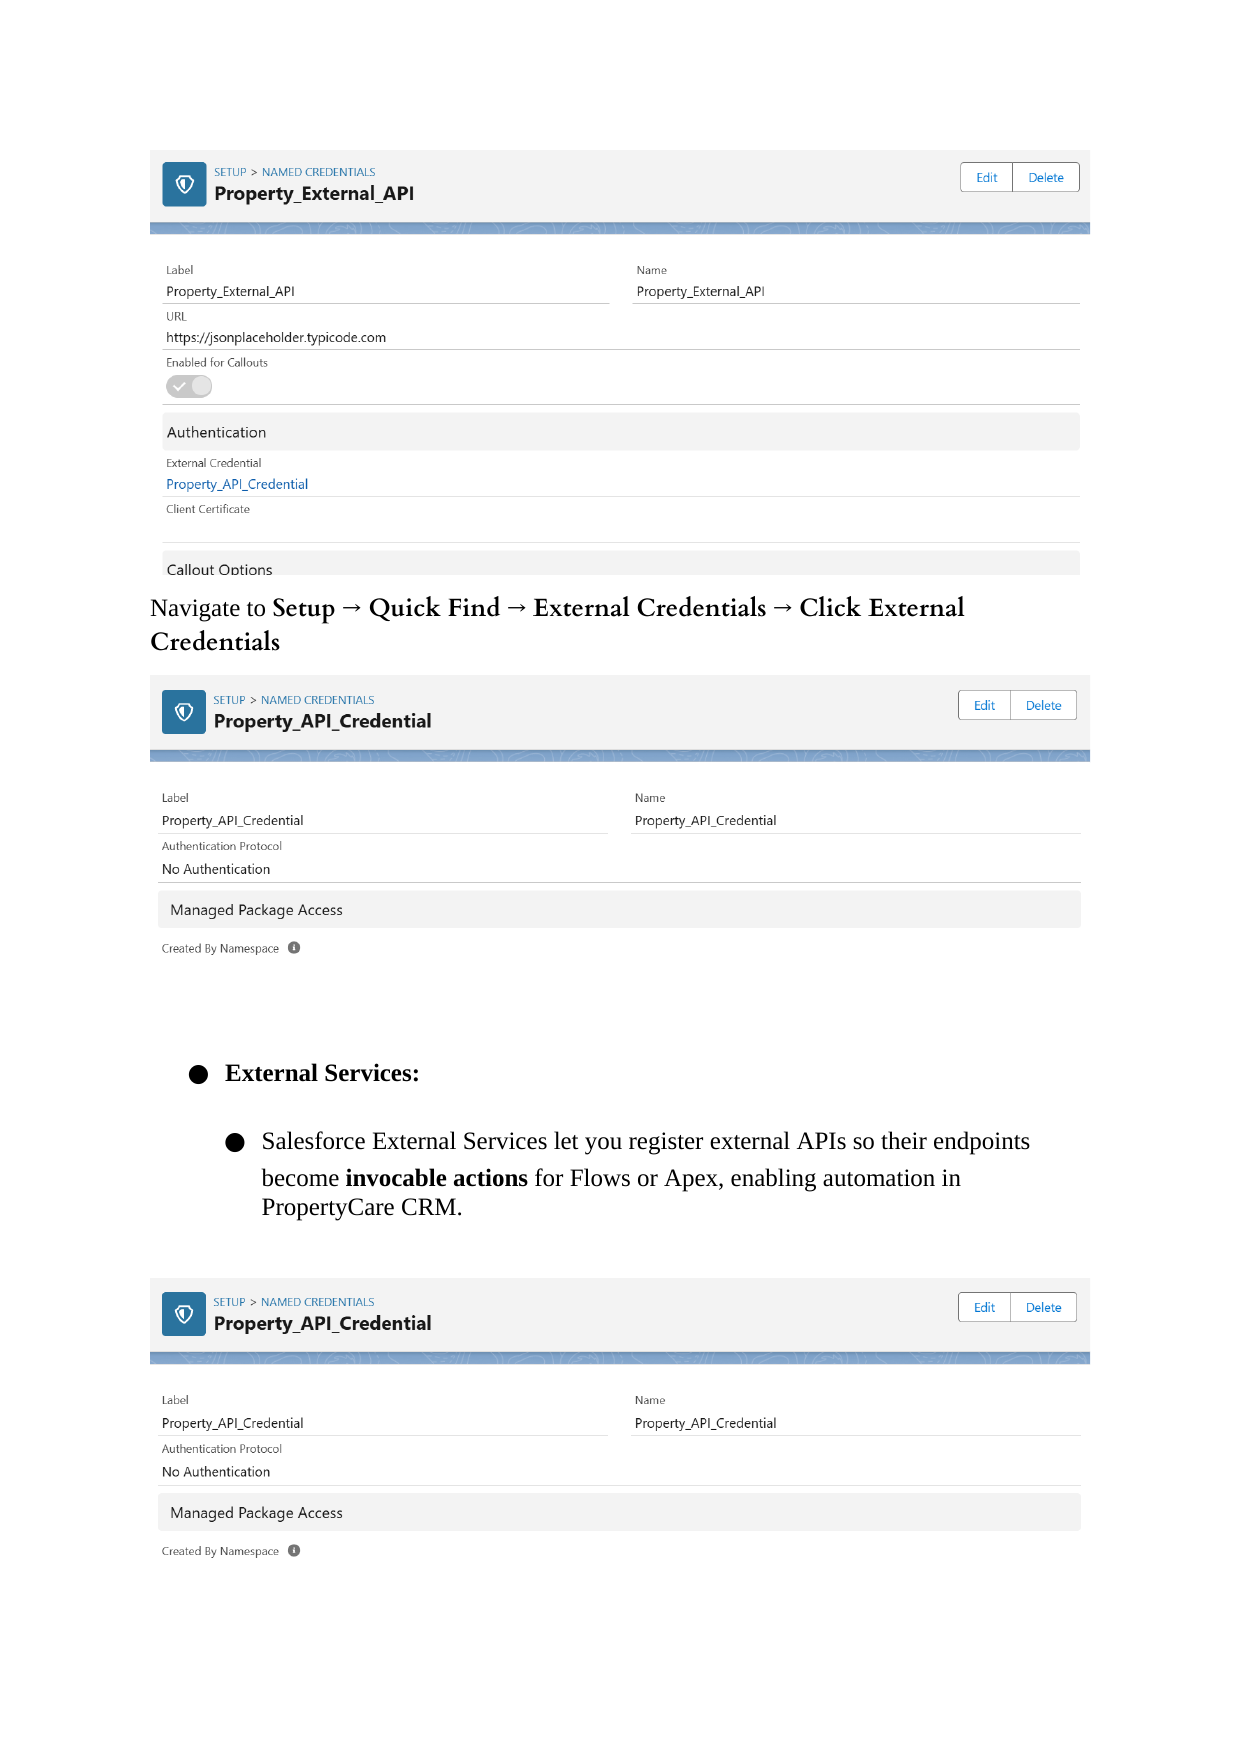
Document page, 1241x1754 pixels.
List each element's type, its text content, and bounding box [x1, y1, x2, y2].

list Salesforce External Services let you register external APIs so their endpoints become invocable actions for Flows or Apex, enabling automation in PropertyCare CRM. [224, 1112, 1090, 1221]
text Navigate to Setup → Quick Find → External Credentials → Click External Credentials [150, 591, 1090, 659]
picture [150, 150, 1091, 575]
list External Services: [187, 1044, 1090, 1095]
picture [150, 675, 1091, 982]
picture [150, 1278, 1091, 1585]
